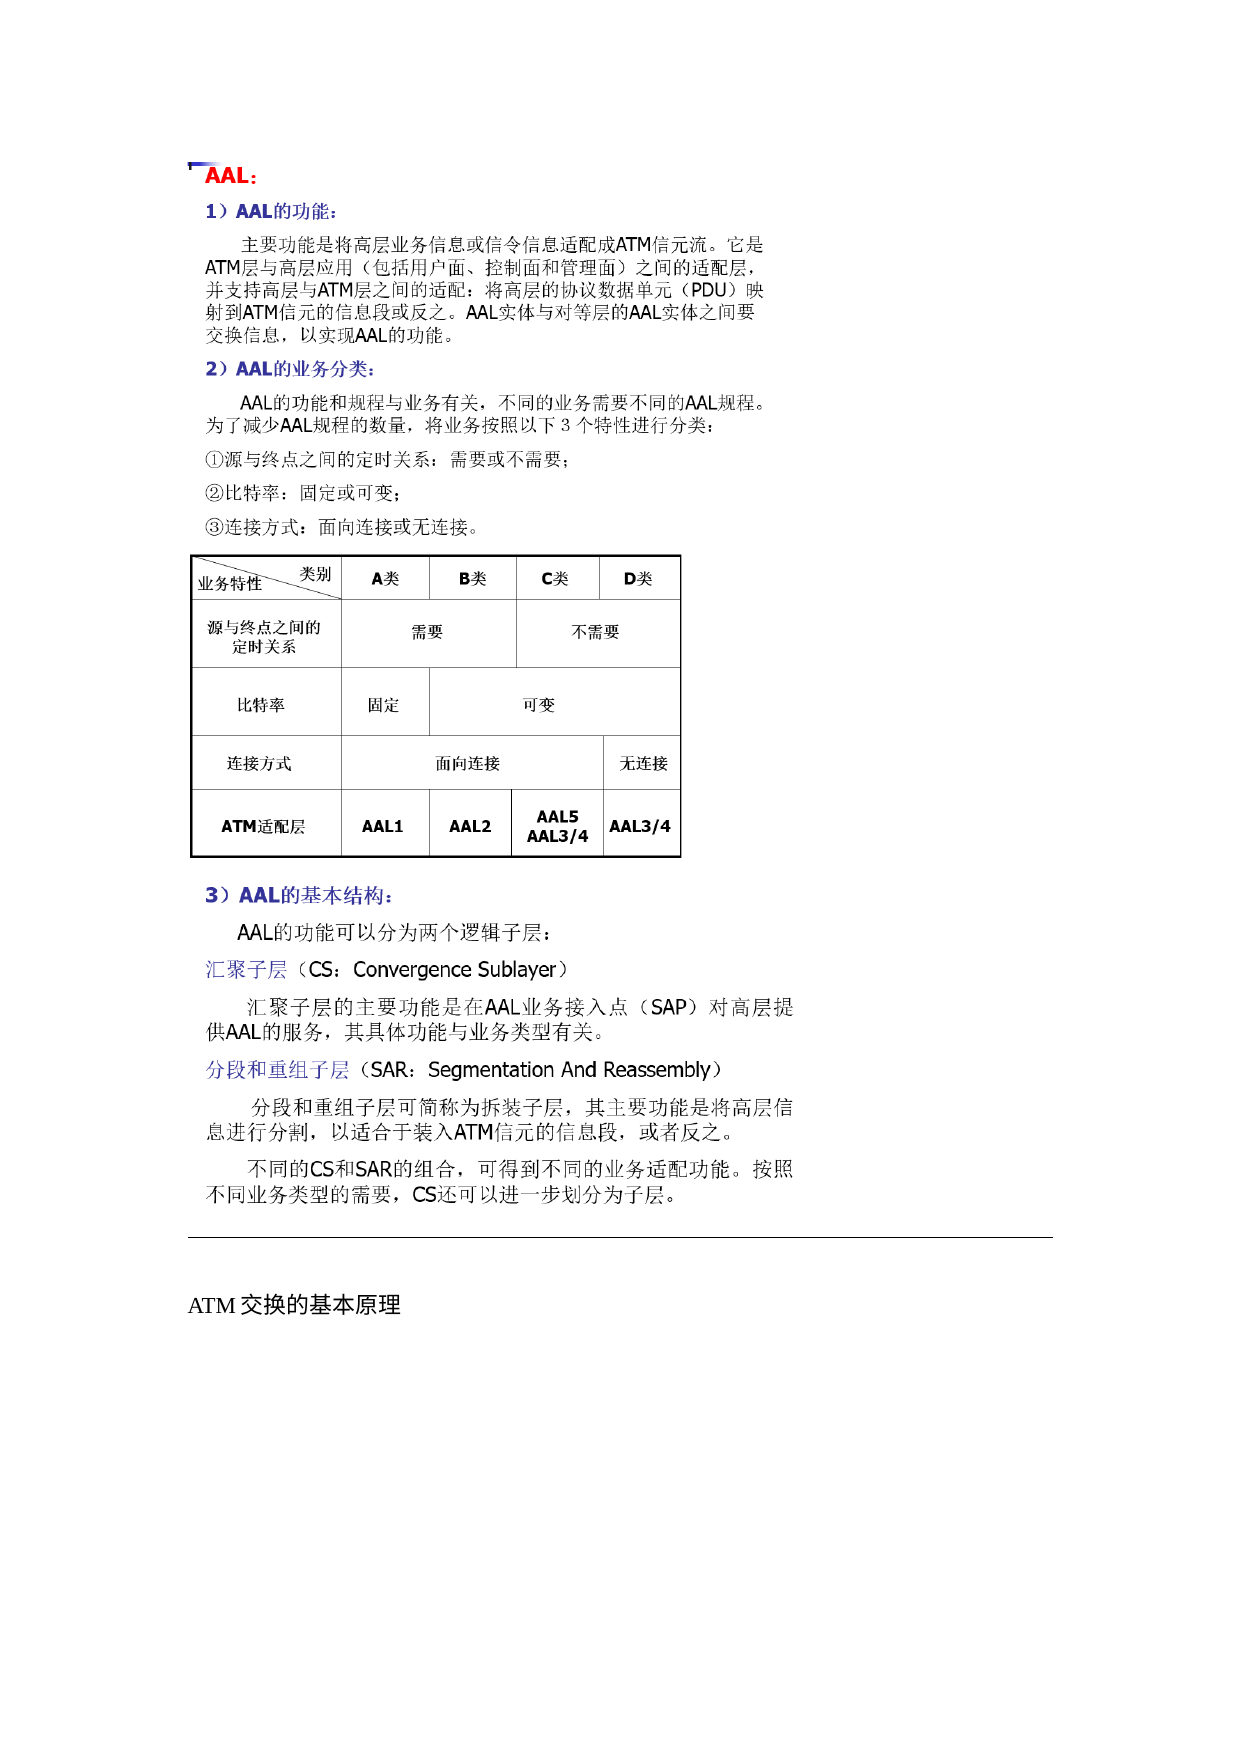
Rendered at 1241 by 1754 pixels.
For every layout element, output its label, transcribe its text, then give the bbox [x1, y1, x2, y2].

text ATM交换的基本原理 [187, 1271, 1053, 1336]
picture [187, 552, 682, 865]
picture [187, 162, 784, 550]
picture [187, 877, 824, 1210]
